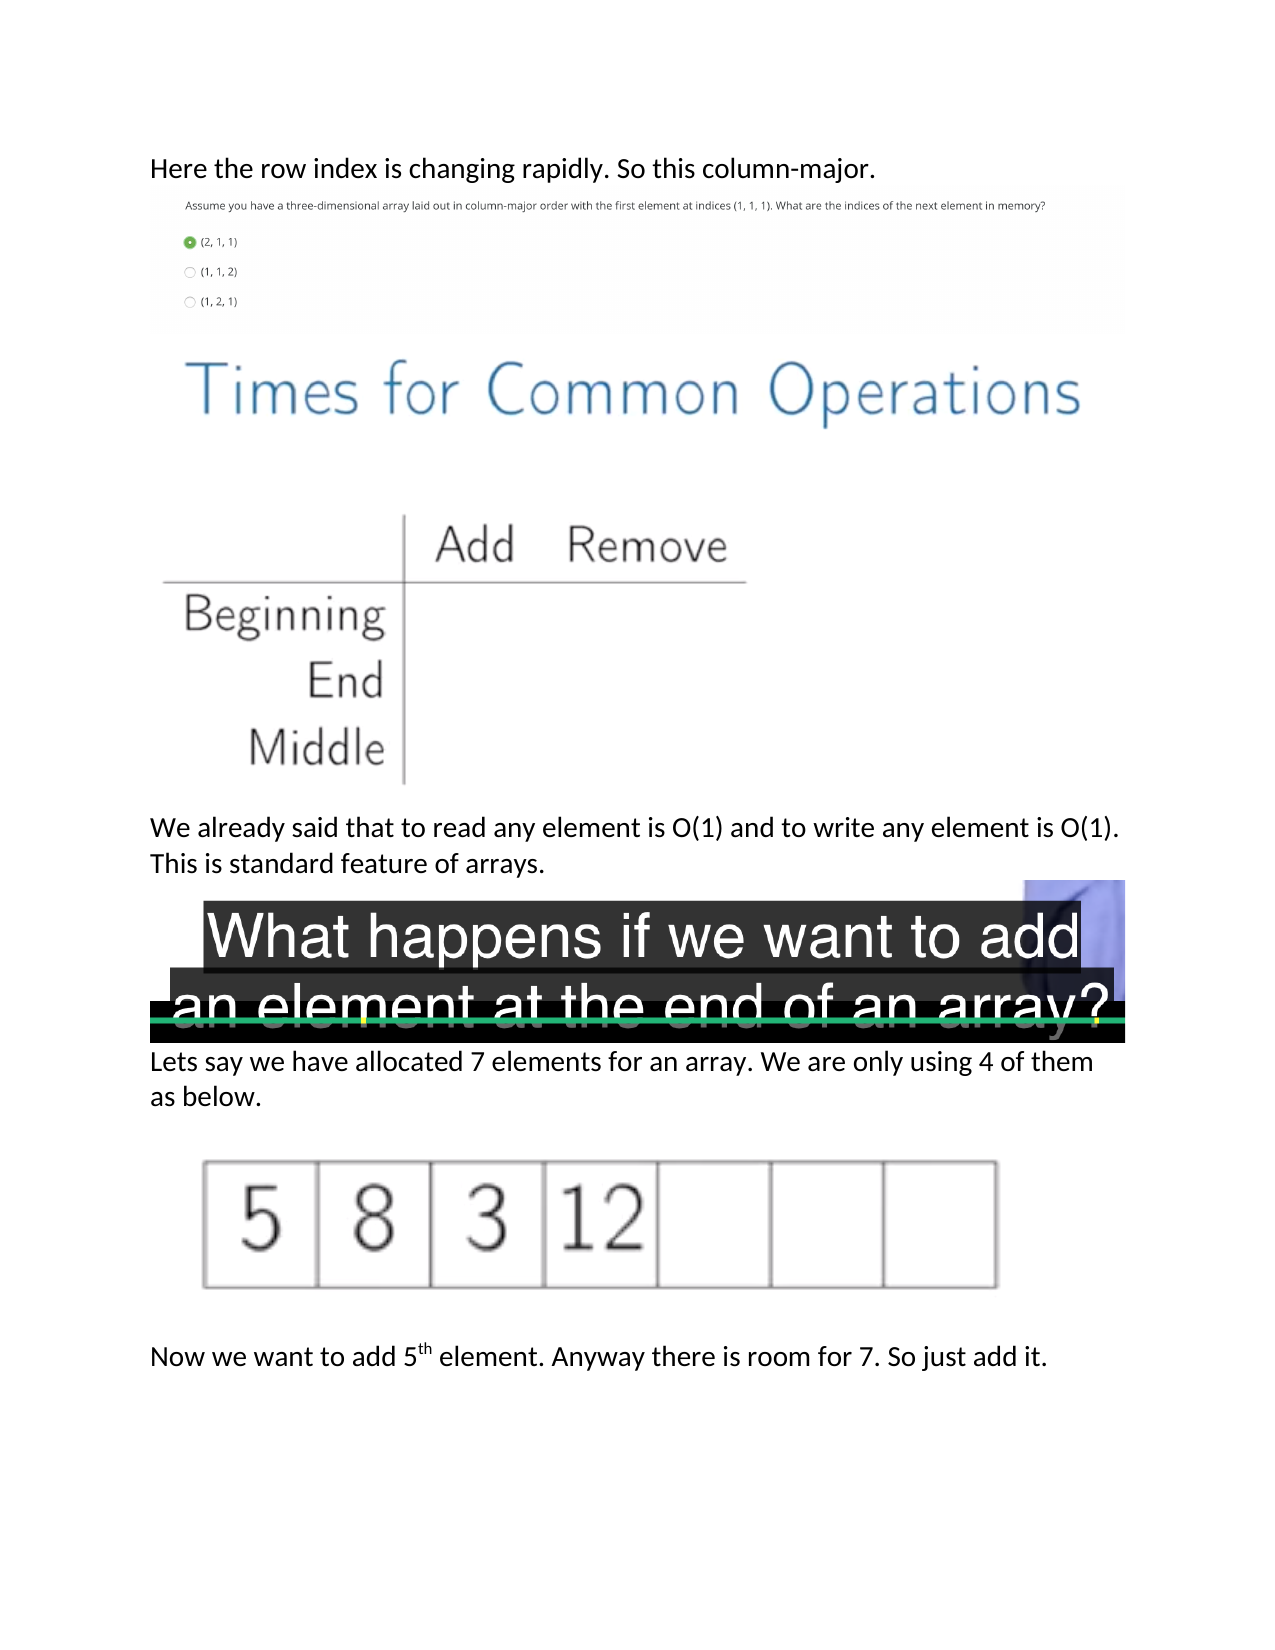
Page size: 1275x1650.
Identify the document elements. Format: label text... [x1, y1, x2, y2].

picture [150, 880, 1125, 1043]
picture [150, 1113, 1125, 1338]
text Now we want to add 5th element. Anyway there is room for 7. So just add it. [150, 1338, 1125, 1373]
text Lets say we have allocated 7 elements for an array. We are only using 4 of them as below. [150, 1043, 1125, 1113]
text Here the row index is changing rapidly. So this column-major. [150, 150, 1125, 185]
picture [150, 185, 1125, 810]
text We already said that to read any element is O(1) and to write any element is O(1). This is standard feature of arrays. [150, 810, 1125, 880]
